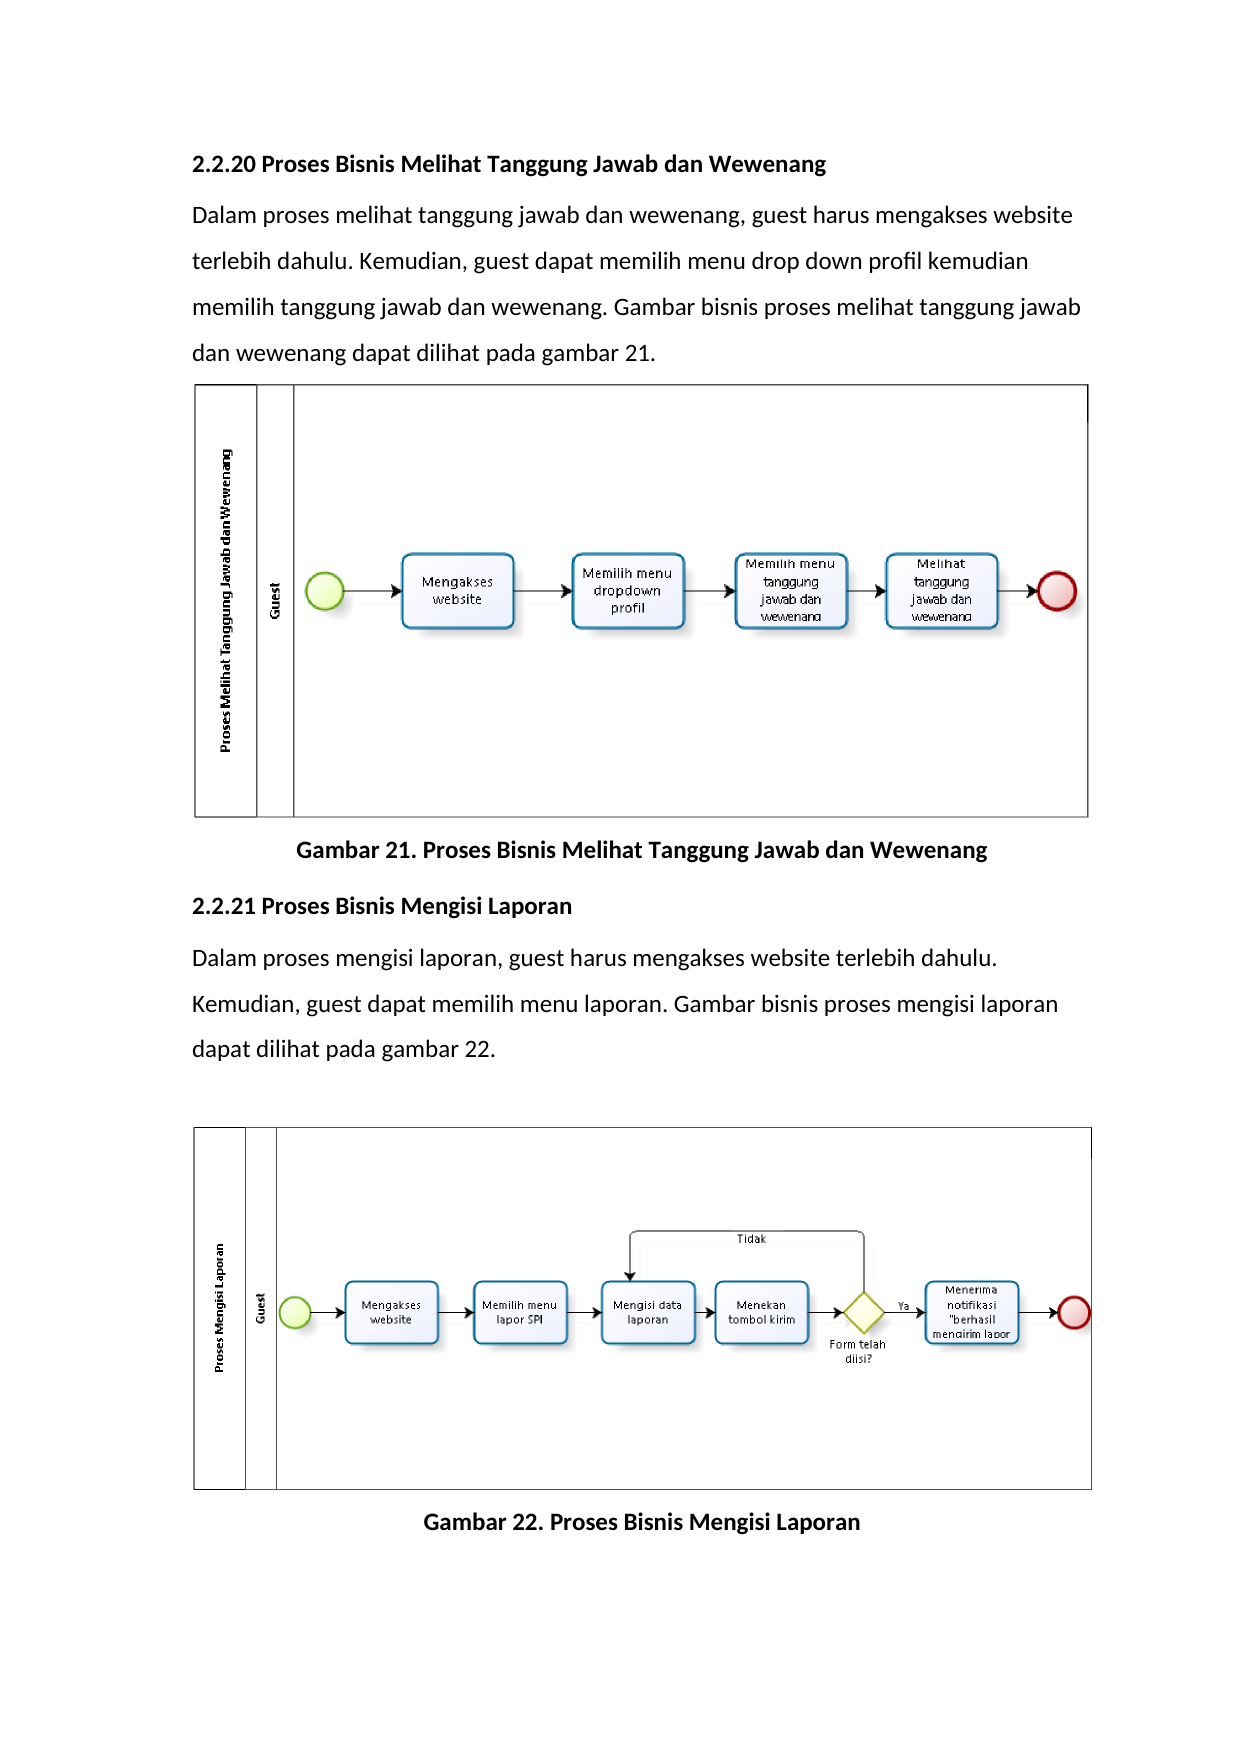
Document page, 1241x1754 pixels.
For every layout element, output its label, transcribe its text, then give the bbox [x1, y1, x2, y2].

subtitle 2.2.21 Proses Bisnis Mengisi Laporan [192, 890, 1092, 921]
picture [191, 382, 1093, 821]
subtitle 2.2.20 Proses Bisnis Melihat Tanggung Jawab dan Wewenang [192, 148, 1092, 178]
text Gambar 22. Proses Bisnis Mengisi Laporan [192, 1506, 1092, 1536]
text Gambar 21. Proses Bisnis Melihat Tanggung Jawab dan Wewenang [192, 834, 1092, 865]
picture [191, 1125, 1093, 1492]
text Dalam proses mengisi laporan, guest harus mengakses website terlebih dahulu. Kemudian, guest dapat memilih menu laporan. Gambar bisnis proses mengisi laporan dapat dilihat pada gambar 22. [192, 942, 1092, 1064]
text Dalam proses melihat tanggung jawab dan wewenang, guest harus mengakses website terlebih dahulu. Kemudian, guest dapat memilih menu drop down profil kemudian memilih tanggung jawab dan wewenang. Gambar bisnis proses melihat tanggung jawab dan wewenang dapat dilihat pada gambar 21. [192, 200, 1092, 367]
